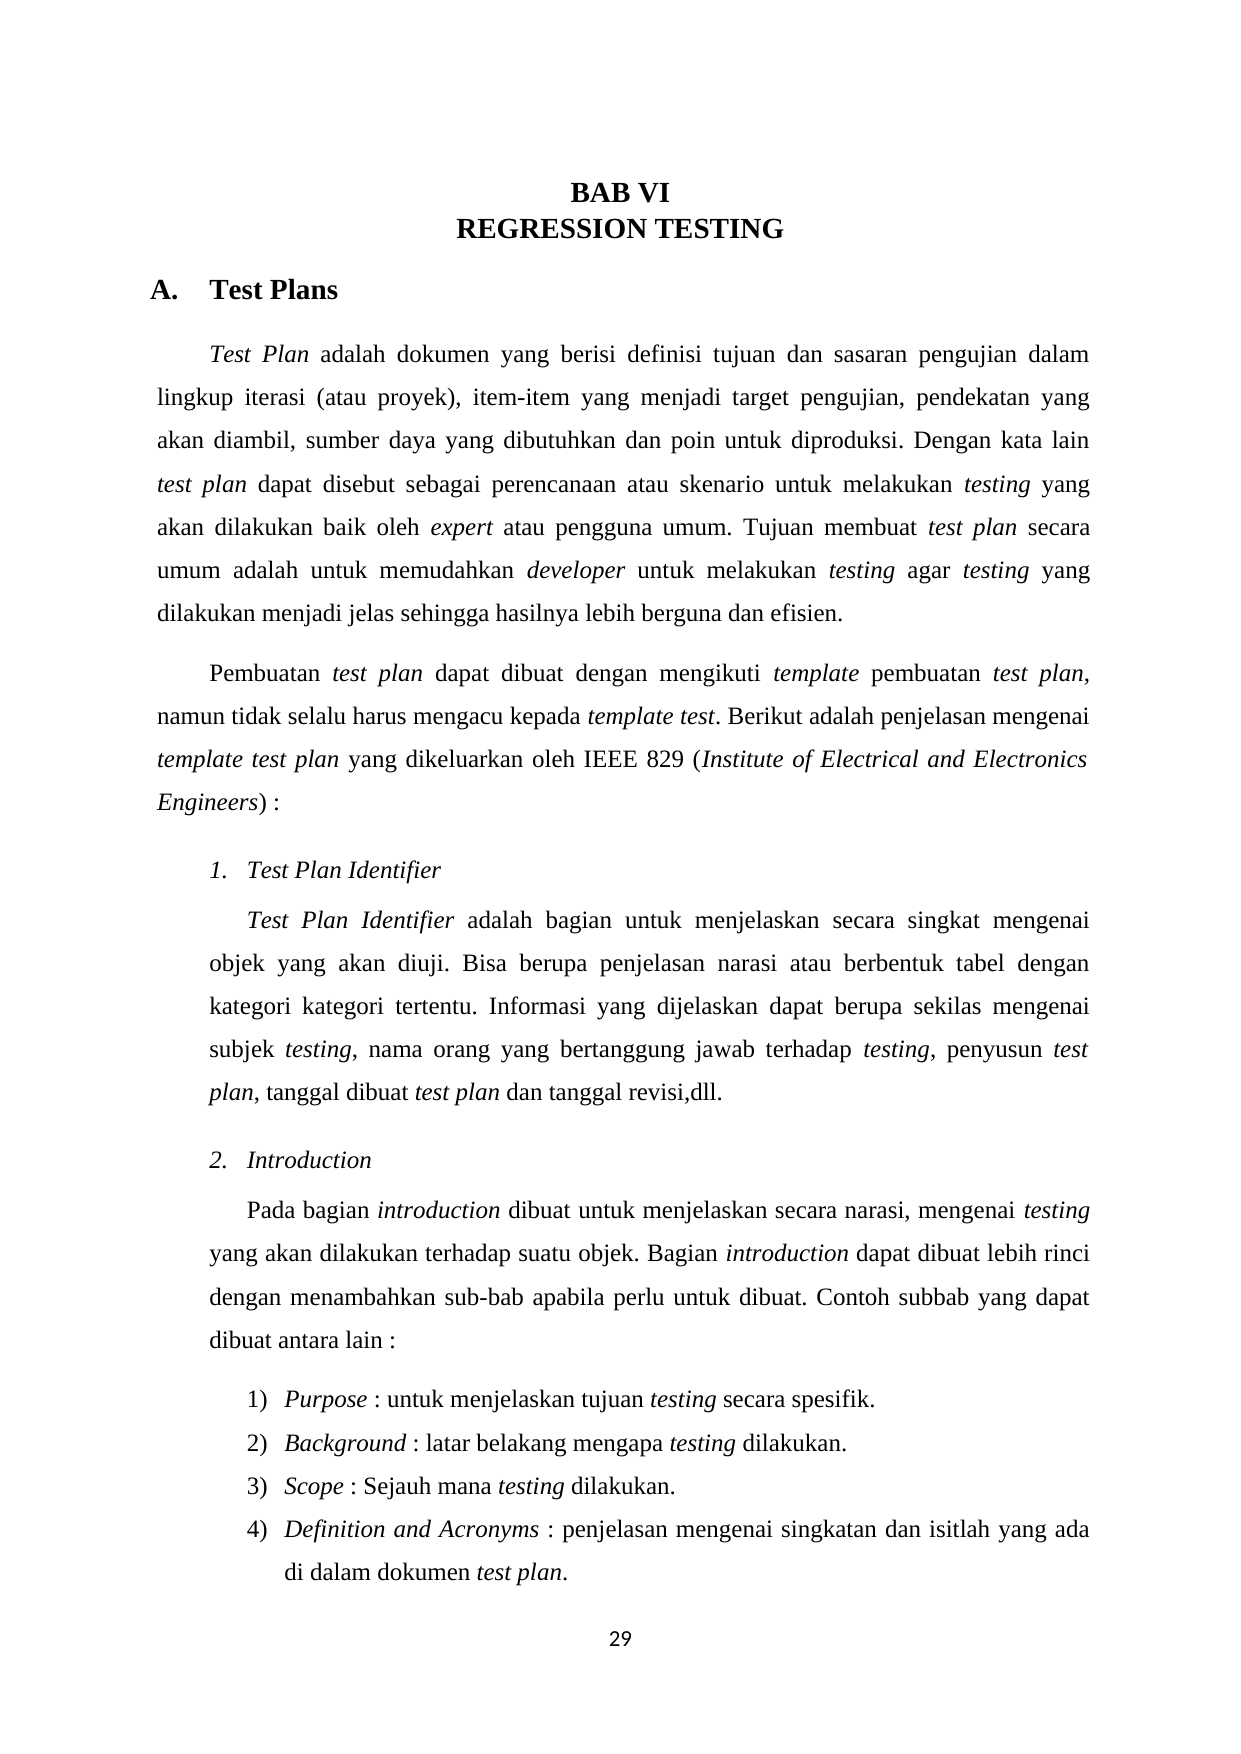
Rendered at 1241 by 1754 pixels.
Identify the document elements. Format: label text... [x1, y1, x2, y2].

list Scope : Sejauh mana testing dilakukan. [247, 1471, 1090, 1499]
list Definition and Acronyms : penjelasan mengenai singkatan dan isitlah yang ada di dalam dokumen test plan. [247, 1514, 1090, 1586]
list Test Plan Identifier [209, 855, 1090, 884]
list Test Plans [150, 272, 1090, 306]
text Test Plan adalah dokumen yang berisi definisi tujuan dan sasaran pengujian dalam lingkup iterasi (atau proyek), item-item yang menjadi target pengujian, pendekatan yang akan diambil, sumber daya yang dibutuhkan dan poin untuk diproduksi. Dengan kata lain test plan dapat disebut sebagai perencanaan atau skenario untuk melakukan testing yang akan dilakukan baik oleh expert atau pengguna umum. Tujuan membuat test plan secara umum adalah untuk memudahkan developer untuk melakukan testing agar testing yang dilakukan menjadi jelas sehingga hasilnya lebih berguna dan efisien. [157, 339, 1090, 627]
text Pembuatan test plan dapat dibuat dengan mengikuti template pembuatan test plan, namun tidak selalu harus mengacu kepada template test. Berikut adalah penjelasan mengenai template test plan yang dikeluarkan oleh IEEE 829 (Institute of Electrical and Electronics Engineers) : [157, 658, 1090, 816]
text Test Plan Identifier adalah bagian untuk menjelaskan secara singkat mengenai objek yang akan diuji. Bisa berupa penjelasan narasi atau berbentuk tabel dengan kategori kategori tertentu. Informasi yang dijelaskan dapat berupa sekilas mengenai subjek testing, nama orang yang bertanggung jawab terhadap testing, penyusun test plan, tanggal dibuat test plan dan tanggal revisi,dll. [209, 905, 1090, 1106]
text Pada bagian introduction dibuat untuk menjelaskan secara narasi, mengenai testing yang akan dilakukan terhadap suatu objek. Bagian introduction dapat dibuat lebih rinci dengan menambahkan sub-bab apabila perlu untuk dibuat. Contoh subbab yang dapat dibuat antara lain : [209, 1195, 1090, 1353]
subtitle BAB VI REGRESSION TESTING [150, 175, 1090, 245]
list Background : latar belakang mengapa testing dilakukan. [247, 1428, 1090, 1456]
list Purpose : untuk menjelaskan tujuan testing secara spesifik. [247, 1384, 1090, 1413]
list Introduction [209, 1146, 1090, 1174]
